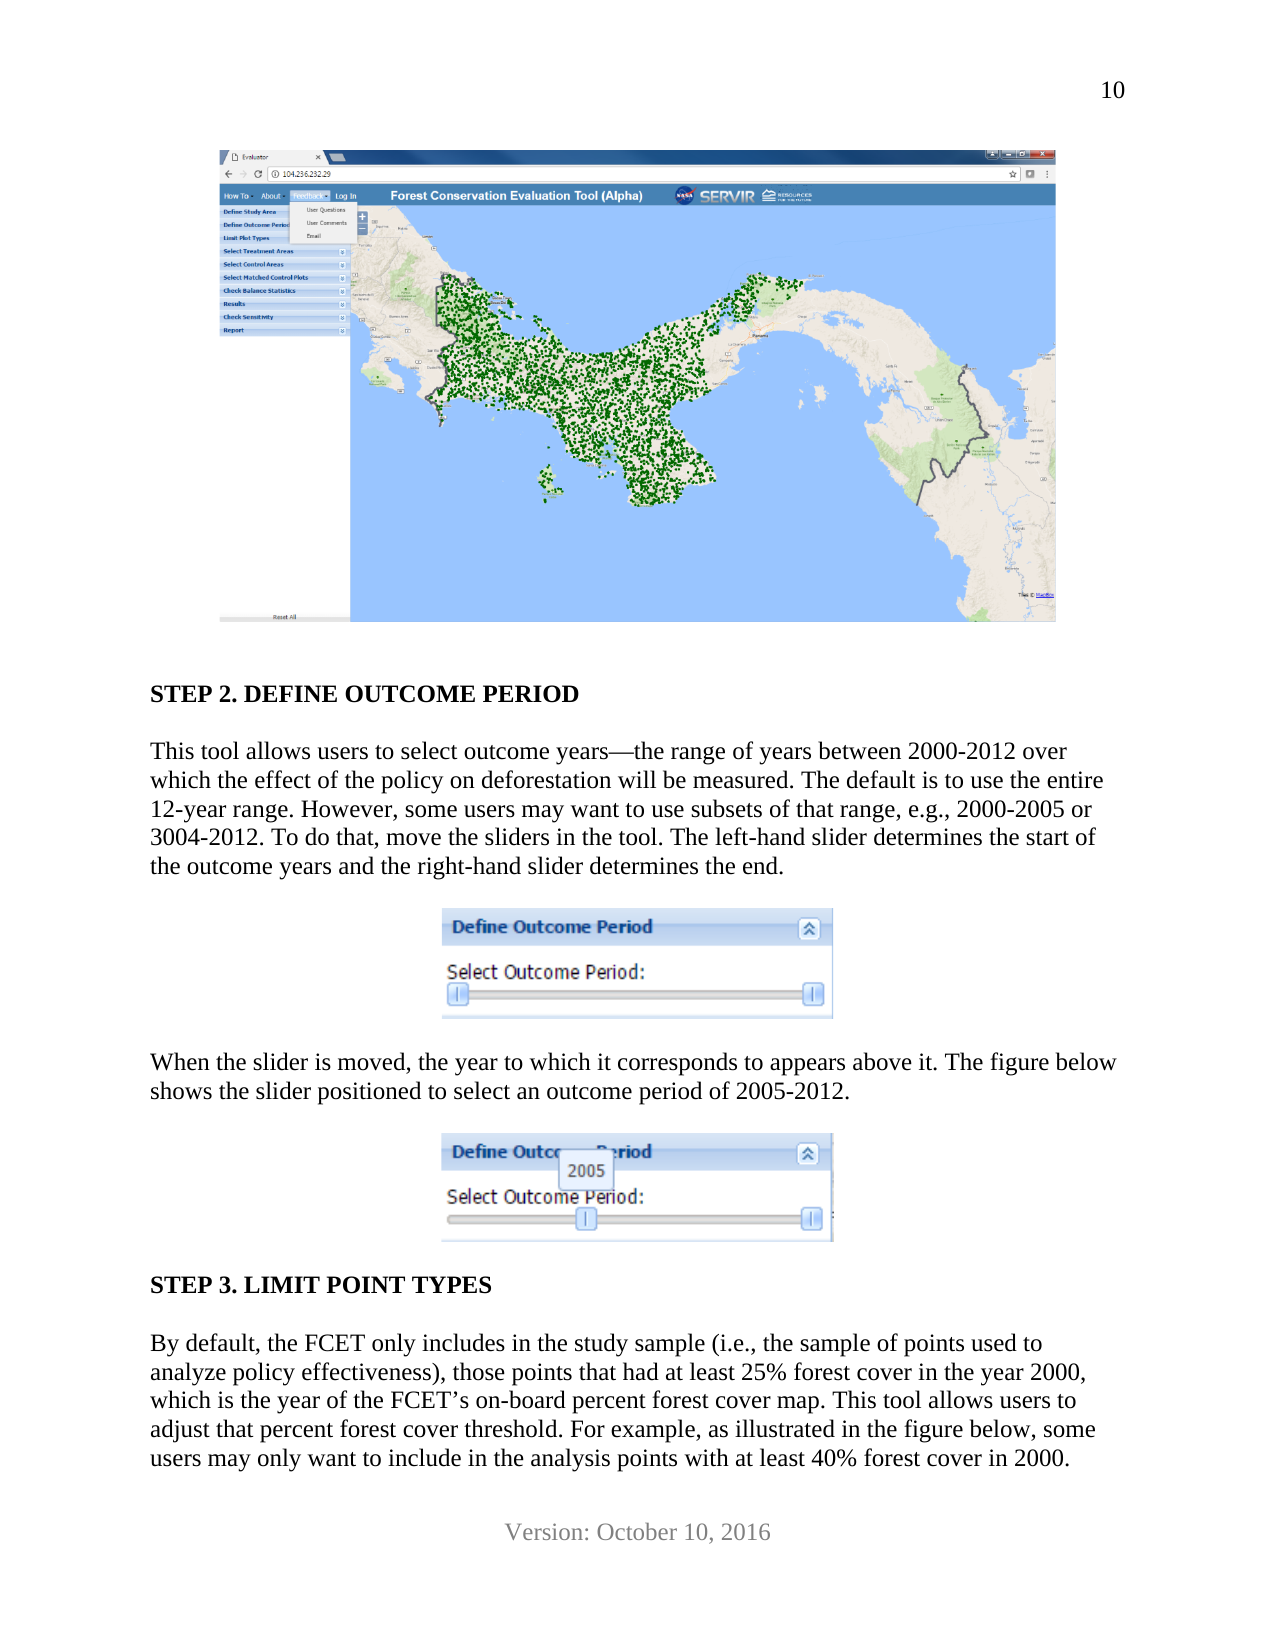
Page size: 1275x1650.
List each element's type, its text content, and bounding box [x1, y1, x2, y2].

text When the slider is moved, the year to which it corresponds to appears above it. The figure below shows the slider positioned to select an outcome period of 2005-2012. [150, 1047, 1125, 1104]
picture [441, 1133, 834, 1242]
picture [219, 150, 1056, 622]
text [150, 1328, 1125, 1472]
text STEP 2. DEFINE OUTCOME PERIOD [150, 679, 1125, 707]
text This tool allows users to select outcome years—the range of years between 2000-2012 over which the effect of the policy on deforestation will be measured. The default is to use the entire 12-year range. However, some users may want to use subsets of that range, e.g., 2000-2005 or 3004-2012. To do that, move the sliders in the tool. The left-hand slider determines the start of the outcome years and the right-hand slider determines the end. [150, 736, 1125, 880]
text STEP 3. LIMIT POINT TYPES [150, 1270, 1125, 1299]
picture [441, 908, 834, 1019]
